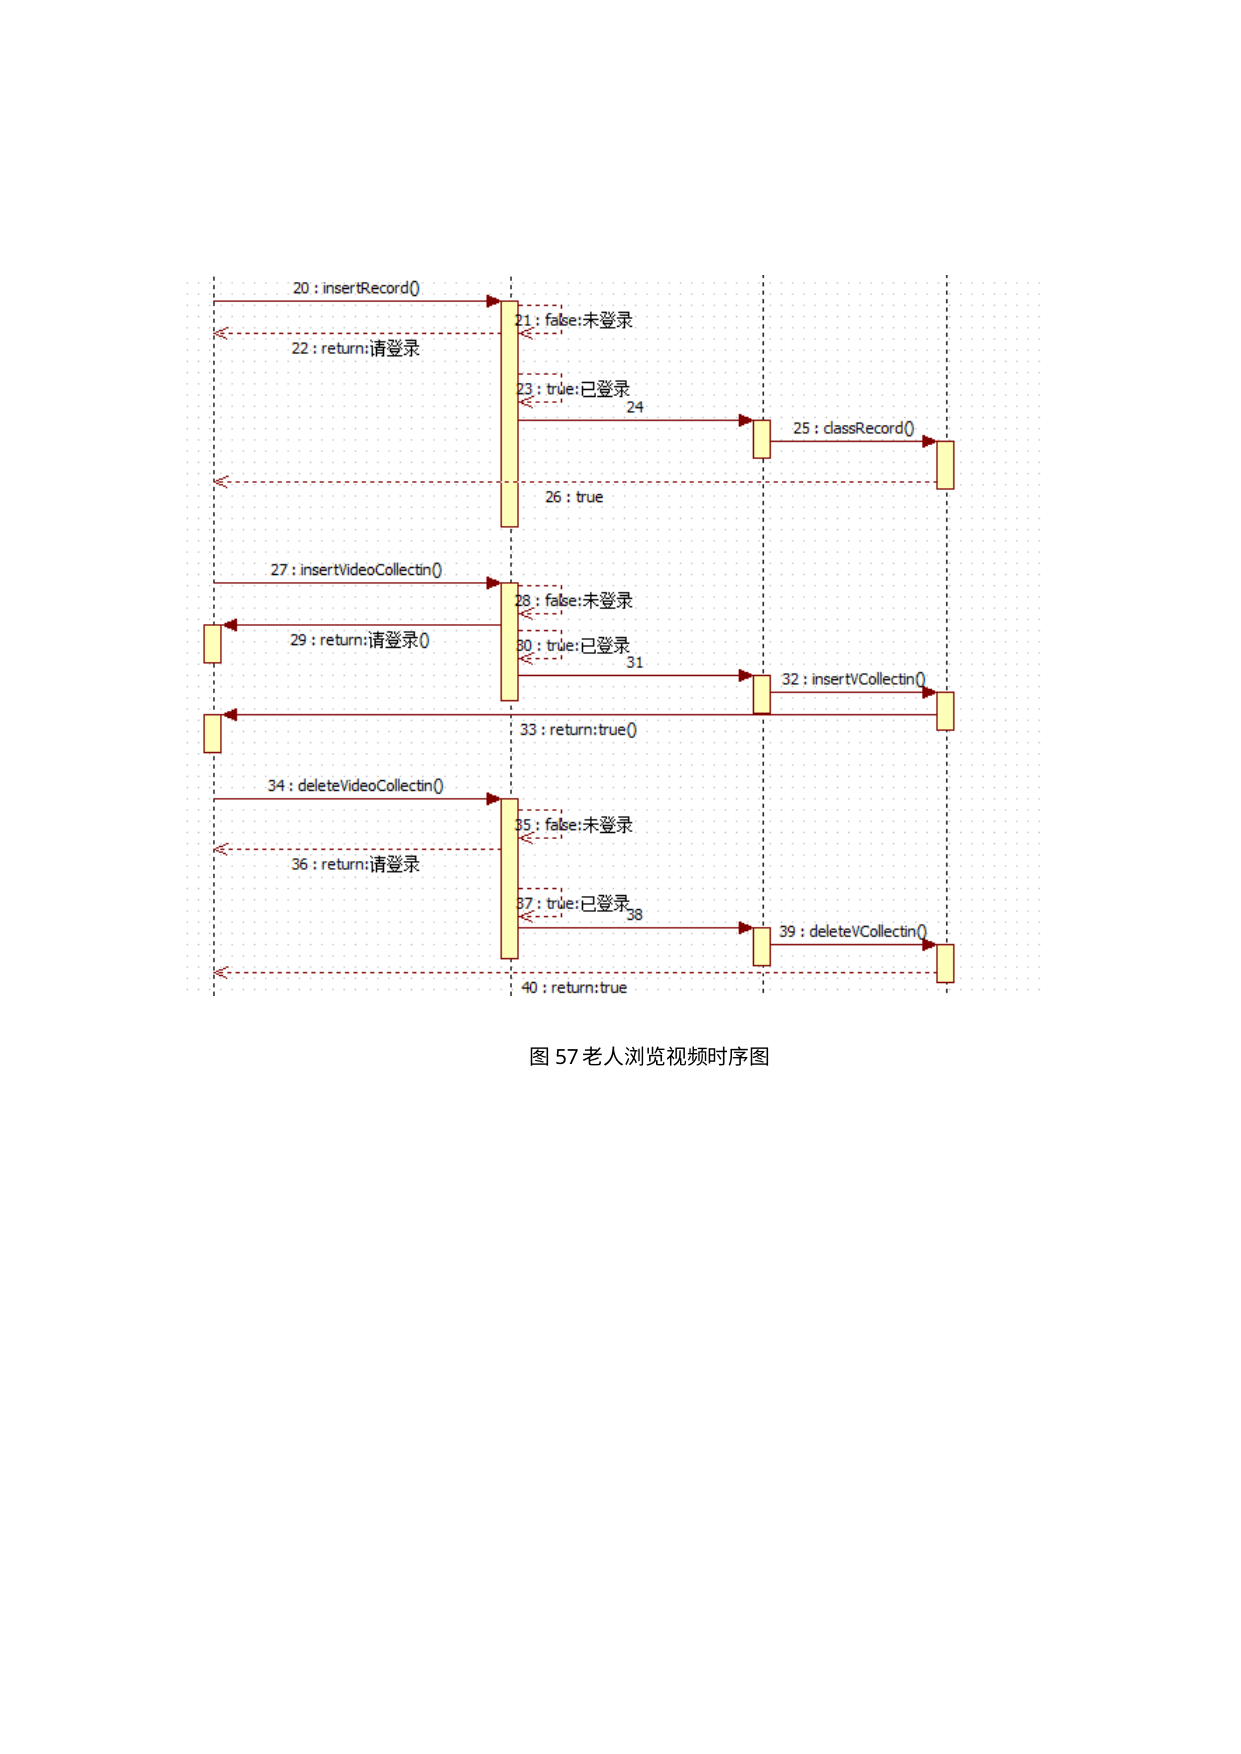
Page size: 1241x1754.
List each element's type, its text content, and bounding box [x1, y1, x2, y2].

text 图 57老人浏览视频时序图 [177, 1039, 1122, 1072]
picture [177, 275, 1043, 996]
